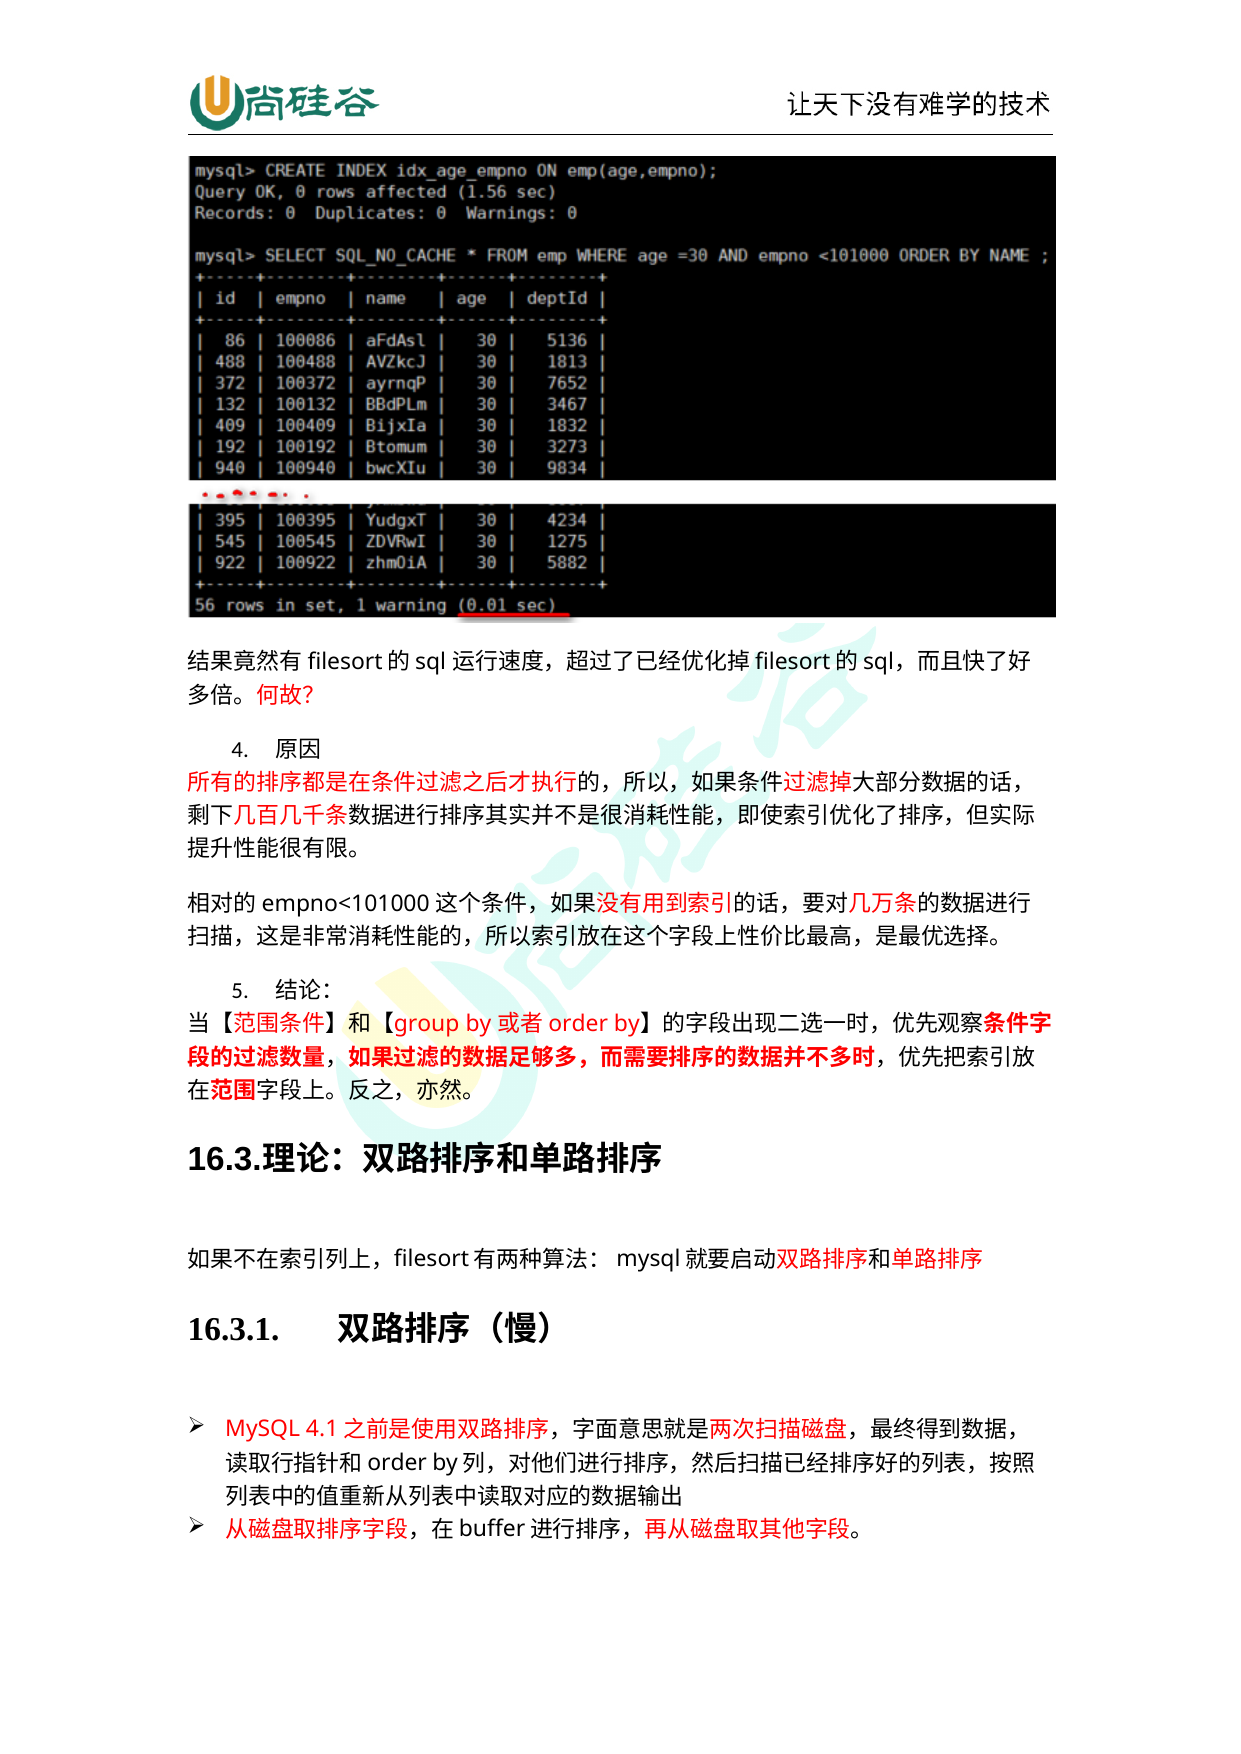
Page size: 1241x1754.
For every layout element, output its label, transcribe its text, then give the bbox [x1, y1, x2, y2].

text 所有的排序都是在条件过滤之后才执行的，所以，如果条件过滤掉大部分数据的话，剩下几百几千条数据进行排序其实并不是很消耗性能，即使索引优化了排序，但实际提升性能很有限。 [187, 764, 1053, 863]
list 结论： [231, 972, 1053, 1005]
text 相对的 empno<101000 这个条件，如果没有用到索引的话，要对几万条的数据进行扫描，这是非常消耗性能的，所以索引放在这个字段上性价比最高，是最优选择。 [187, 884, 1053, 951]
subtitle 双路排序（慢） [187, 1302, 1053, 1350]
picture [187, 156, 1056, 623]
subtitle 理论：双路排序和单路排序 [187, 1132, 1053, 1180]
list 原因 [231, 731, 1053, 764]
text 结果竟然有 filesort的 sql 运行速度，超过了已经优化掉 filesort的 sql，而且快了好多倍。何故？ [187, 643, 1053, 710]
list 从磁盘取排序字段，在buffer进行排序，再从磁盘取其他字段。 [187, 1511, 1053, 1544]
picture [187, 73, 1053, 132]
list MySQL 4.1之前是使用双路排序，字面意思就是两次扫描磁盘，最终得到数据， 读取行指针和order by列，对他们进行排序，然后扫描已经排序好的列表，按照列表中的值重新从列表中读取对应的数据输出 [187, 1411, 1053, 1511]
text 如果不在索引列上，filesort有两种算法： mysql就要启动双路排序和单路排序 [187, 1241, 1053, 1275]
text 当【范围条件】和【group by 或者 order by】的字段出现二选一时，优先观察条件字段的过滤数量，如果过滤的数据足够多，而需要排序的数据并不多时，优先把索引放在范围字段上。反之，亦然。 [187, 1005, 1053, 1105]
